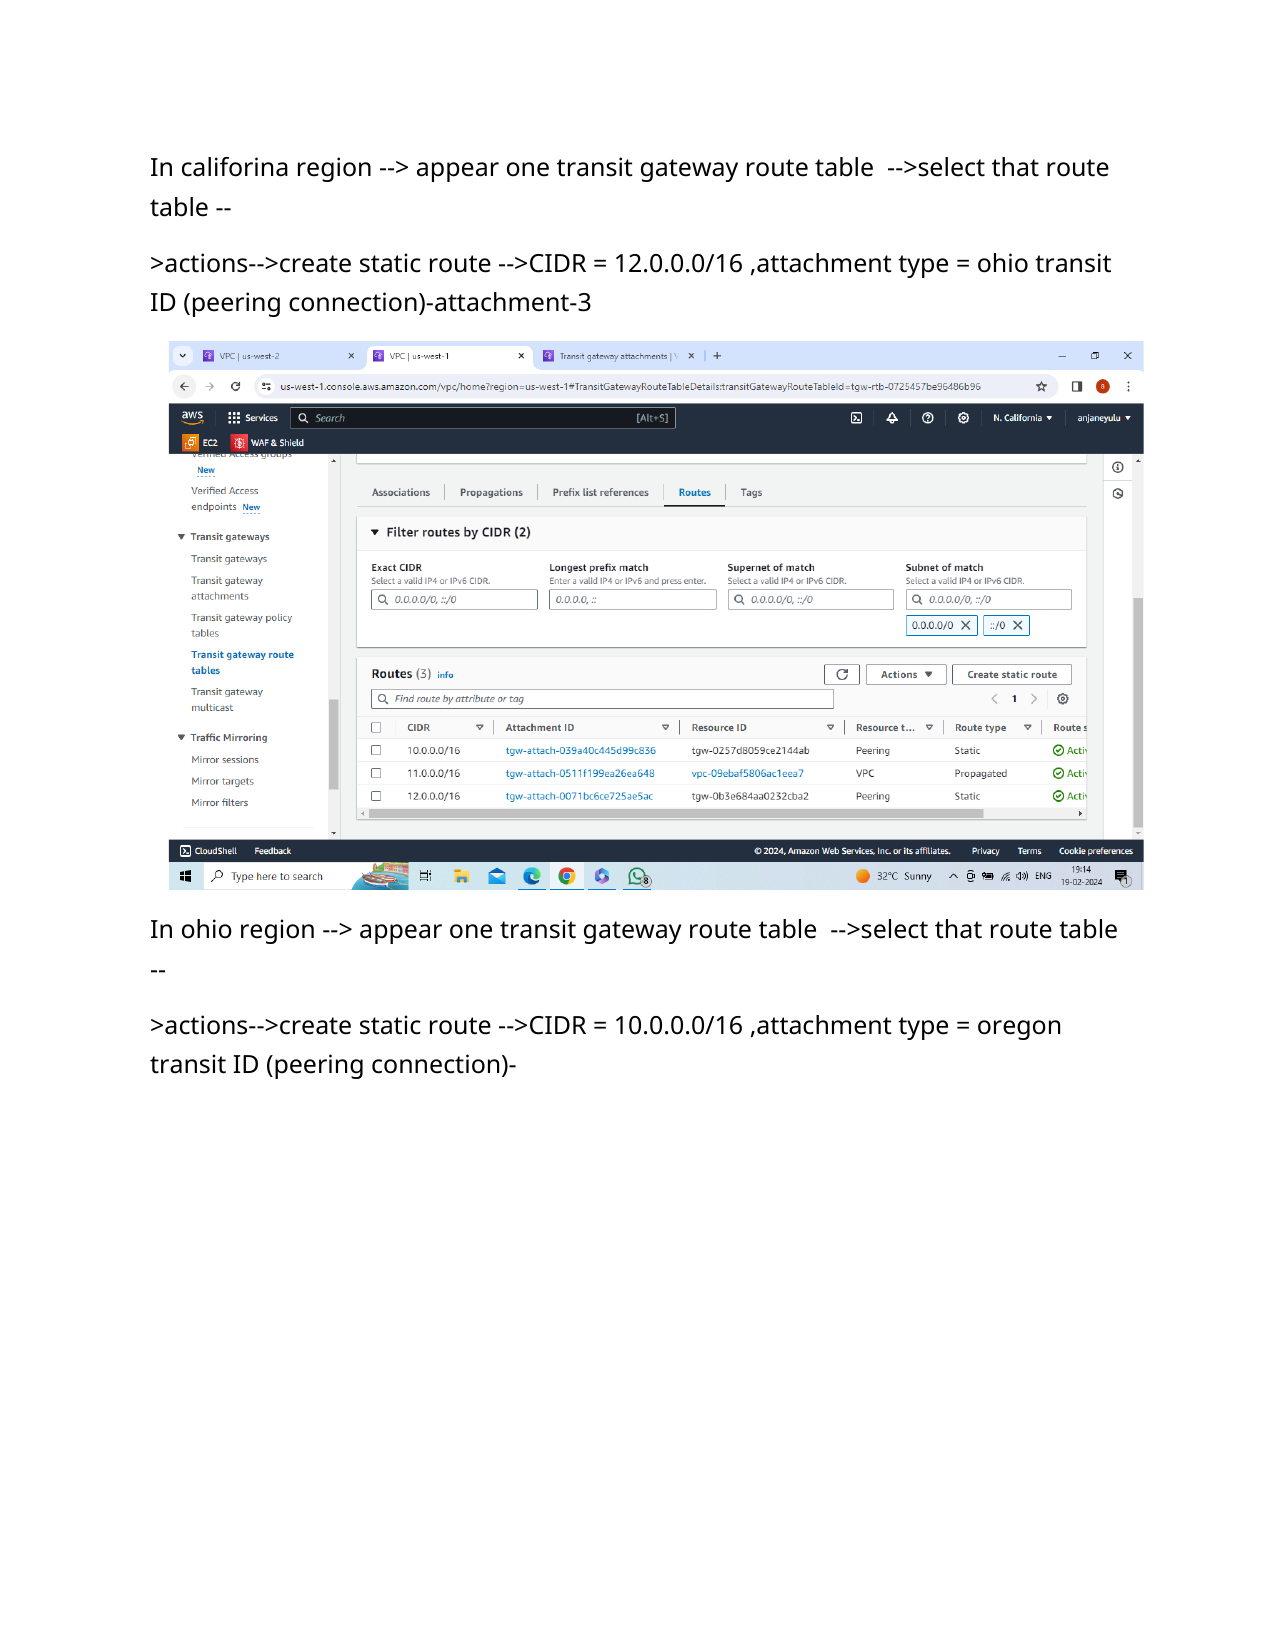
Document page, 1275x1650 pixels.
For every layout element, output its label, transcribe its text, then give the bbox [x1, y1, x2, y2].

text >actions-->create static route -->CIDR = 12.0.0.0/16 ,attachment type = ohio transit ID (peering connection)-attachment-3 [150, 246, 1125, 319]
text In ohio region --> appear one transit gateway route table -->select that route table -- [150, 912, 1125, 985]
text In califorina region --> appear one transit gateway route table -->select that route table -- [150, 150, 1125, 223]
text >actions-->create static route -->CIDR = 10.0.0.0/16 ,attachment type = oregon transit ID (peering connection)- [150, 1007, 1125, 1081]
